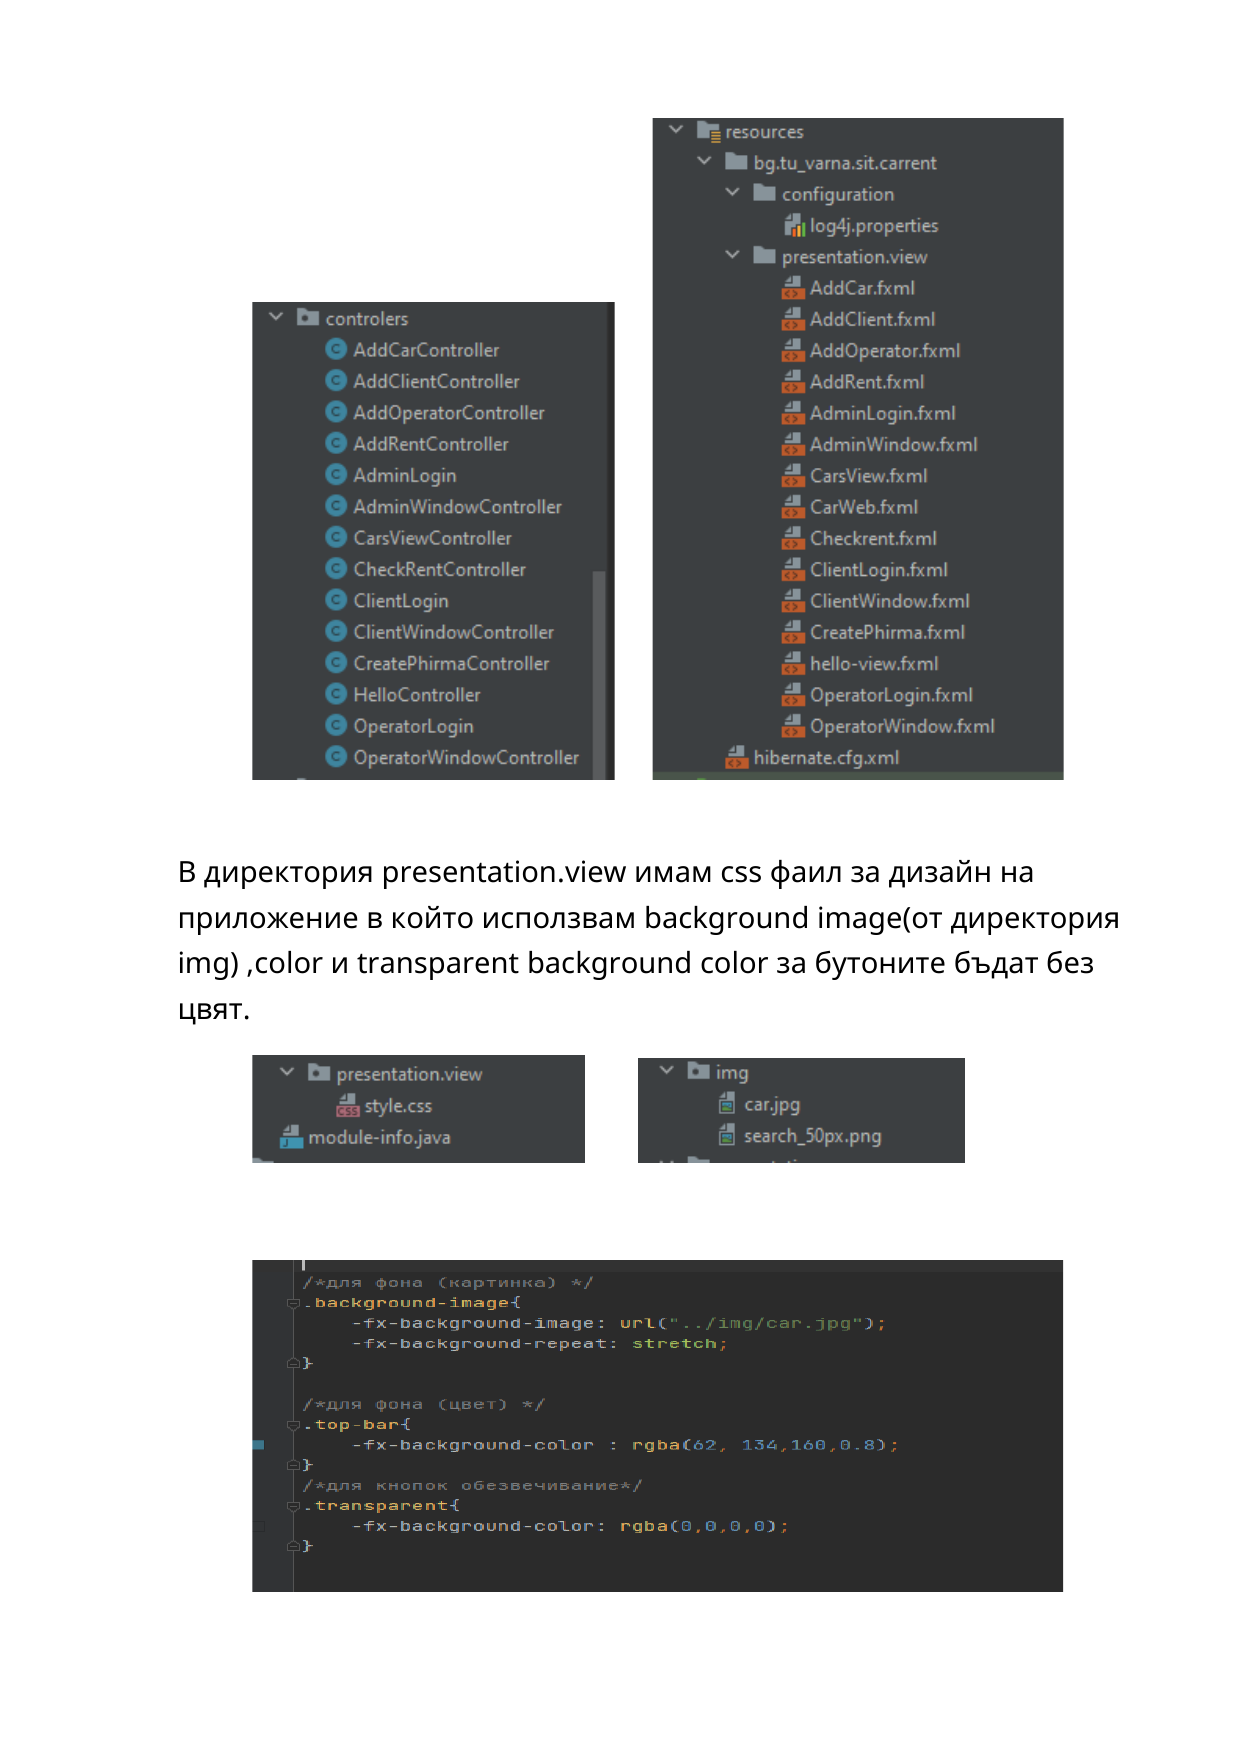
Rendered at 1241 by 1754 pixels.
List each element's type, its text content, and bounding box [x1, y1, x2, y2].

text В директория presentation.view имам css фаил за дизайн на приложение в който исползвам background image(от директория img) ,color и transparent background color за бутоните бъдат без цвят. [177, 852, 1152, 1028]
picture [252, 302, 615, 780]
picture [652, 118, 1064, 780]
picture [252, 1260, 1064, 1592]
picture [638, 1058, 965, 1163]
picture [252, 1055, 585, 1163]
